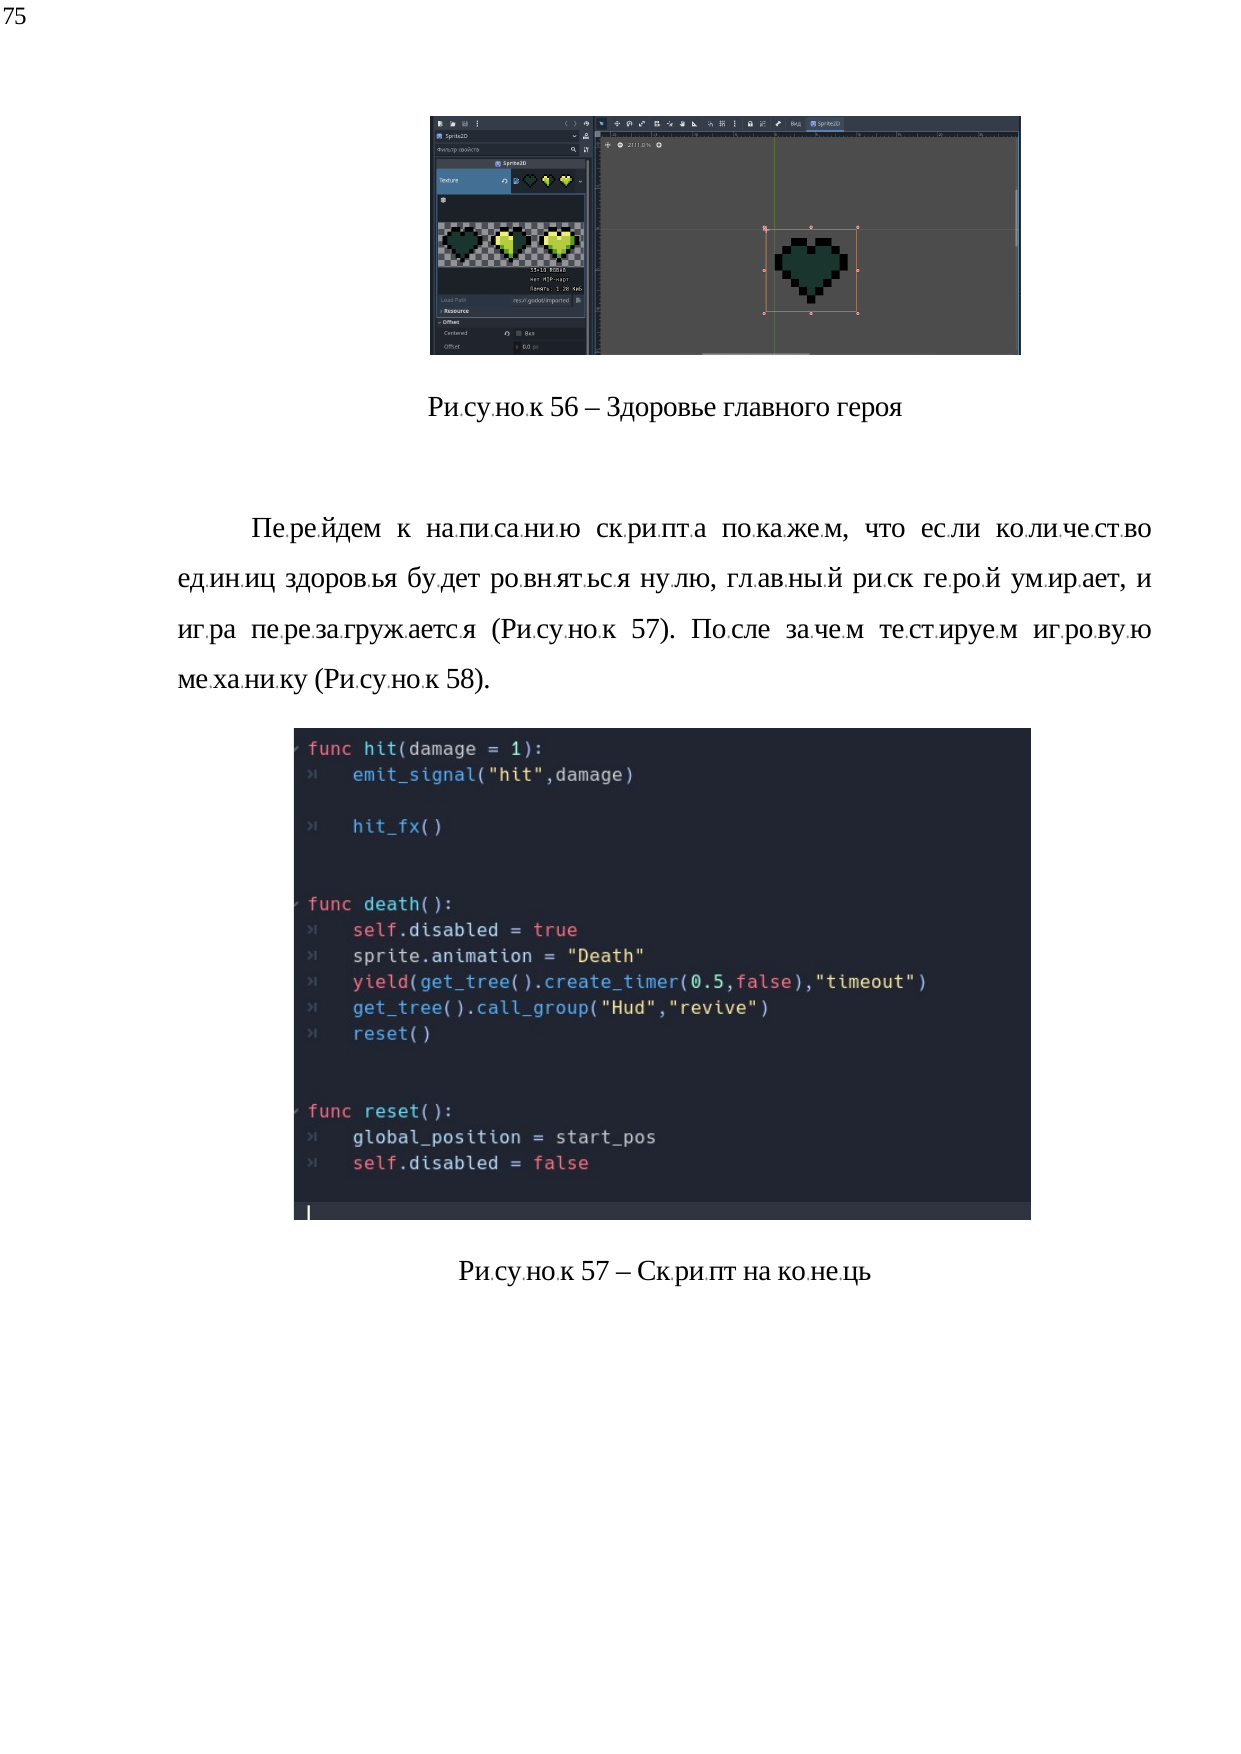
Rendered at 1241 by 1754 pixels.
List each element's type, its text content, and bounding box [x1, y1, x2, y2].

text Ри.су.но.к 57 – Ск.ри.пт на ко.не.ць [281, 1253, 1049, 1287]
picture [430, 116, 1021, 355]
picture [293, 728, 1031, 1220]
text Ри.су.но.к 56 – Здоровье главного героя [427, 389, 1236, 423]
text Пе.ре.йдем к на.пи.са.ни.ю ск.ри.пт.а по.ка.же.м, что ес.ли ко.ли.че.ст.во ед.ин.иц здоров.ья бу.дет ро.вн.ят.ьс.я ну.лю, гл.ав.ны.й ри.ск ге.ро.й ум.ир.ает, и иг.ра пе.ре.за.груж.аетс.я (Ри.су.но.к 57). По.сле за.че.м те.ст.ируе.м иг.ро.ву.ю ме.ха.ни.ку (Ри.су.но.к 58). [177, 510, 1152, 695]
